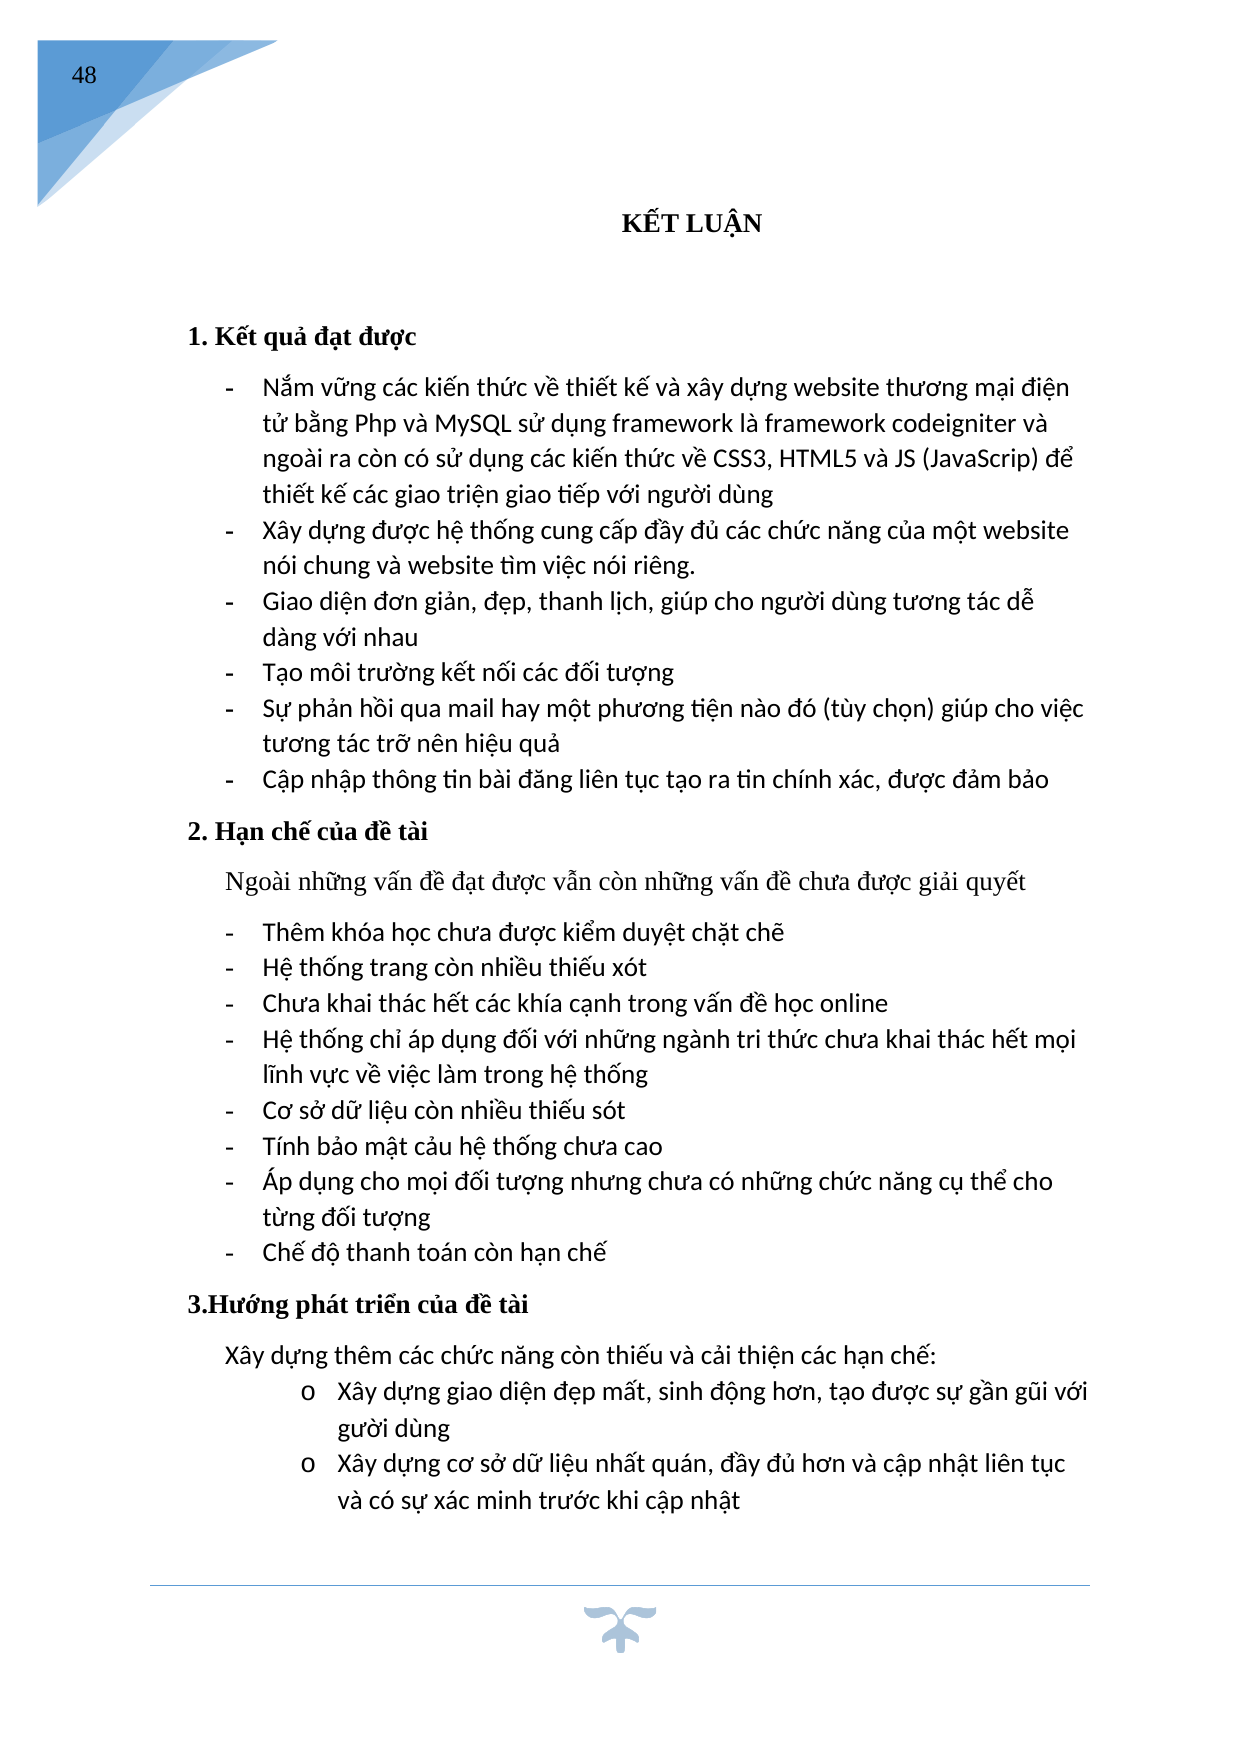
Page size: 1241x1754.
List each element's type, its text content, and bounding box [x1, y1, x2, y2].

list 1. Kết quả đạt được [187, 320, 1090, 351]
list Giao diện đơn giản, đẹp, thanh lịch, giúp cho người dùng tương tác dễ dàng với nhau [225, 584, 1090, 653]
list Xây dựng cơ sở dữ liệu nhất quán, đầy đủ hơn và cập nhật liên tục và có sự xác minh trước khi cập nhật [300, 1446, 1090, 1516]
list Xây dựng giao diện đẹp mất, sinh động hơn, tạo được sự gần gũi với gười dùng [300, 1374, 1090, 1444]
text KẾT LUẬN [150, 207, 1090, 238]
list Sự phản hồi qua mail hay một phương tiện nào đó (tùy chọn) giúp cho việc tương tác trỡ nên hiệu quả [225, 691, 1090, 760]
list Hệ thống chỉ áp dụng đối với những ngành tri thức chưa khai thác hết mọi lĩnh vực về việc làm trong hệ thống [225, 1022, 1090, 1091]
list Cập nhập thông tin bài đăng liên tục tạo ra tin chính xác, được đảm bảo [225, 762, 1090, 795]
list Chế độ thanh toán còn hạn chế [225, 1236, 1090, 1269]
picture [37, 40, 279, 209]
list Tính bảo mật cảu hệ thống chưa cao [225, 1129, 1090, 1162]
list Thêm khóa học chưa được kiểm duyệt chặt chẽ [225, 915, 1090, 948]
list 2. Hạn chế của đề tài [187, 814, 1090, 846]
list 3.Hướng phát triển của đề tài [187, 1288, 1090, 1319]
list Áp dụng cho mọi đối tượng nhưng chưa có những chức năng cụ thể cho từng đối tượng [225, 1164, 1090, 1233]
text Ngoài những vấn đề đạt được vẫn còn những vấn đề chưa được giải quyết [225, 865, 1090, 896]
list Nắm vững các kiến thức về thiết kế và xây dựng website thương mại điện tử bằng Php và MySQL sử dụng framework là framework codeigniter và ngoài ra còn có sử dụng các kiến thức về CSS3, HTML5 và JS (JavaScrip) để thiết kế các giao triện giao tiếp với người dùng [225, 370, 1090, 510]
list Hệ thống trang còn nhiều thiếu xót [225, 951, 1090, 984]
list Cơ sở dữ liệu còn nhiều thiếu sót [225, 1093, 1090, 1126]
list Xây dựng được hệ thống cung cấp đầy đủ các chức năng của một website nói chung và website tìm việc nói riêng. [225, 513, 1090, 582]
list Chưa khai thác hết các khía cạnh trong vấn đề học online [225, 986, 1090, 1019]
list Tạo môi trường kết nối các đối tượng [225, 655, 1090, 688]
list Xây dựng thêm các chức năng còn thiếu và cải thiện các hạn chế: [225, 1338, 1090, 1371]
